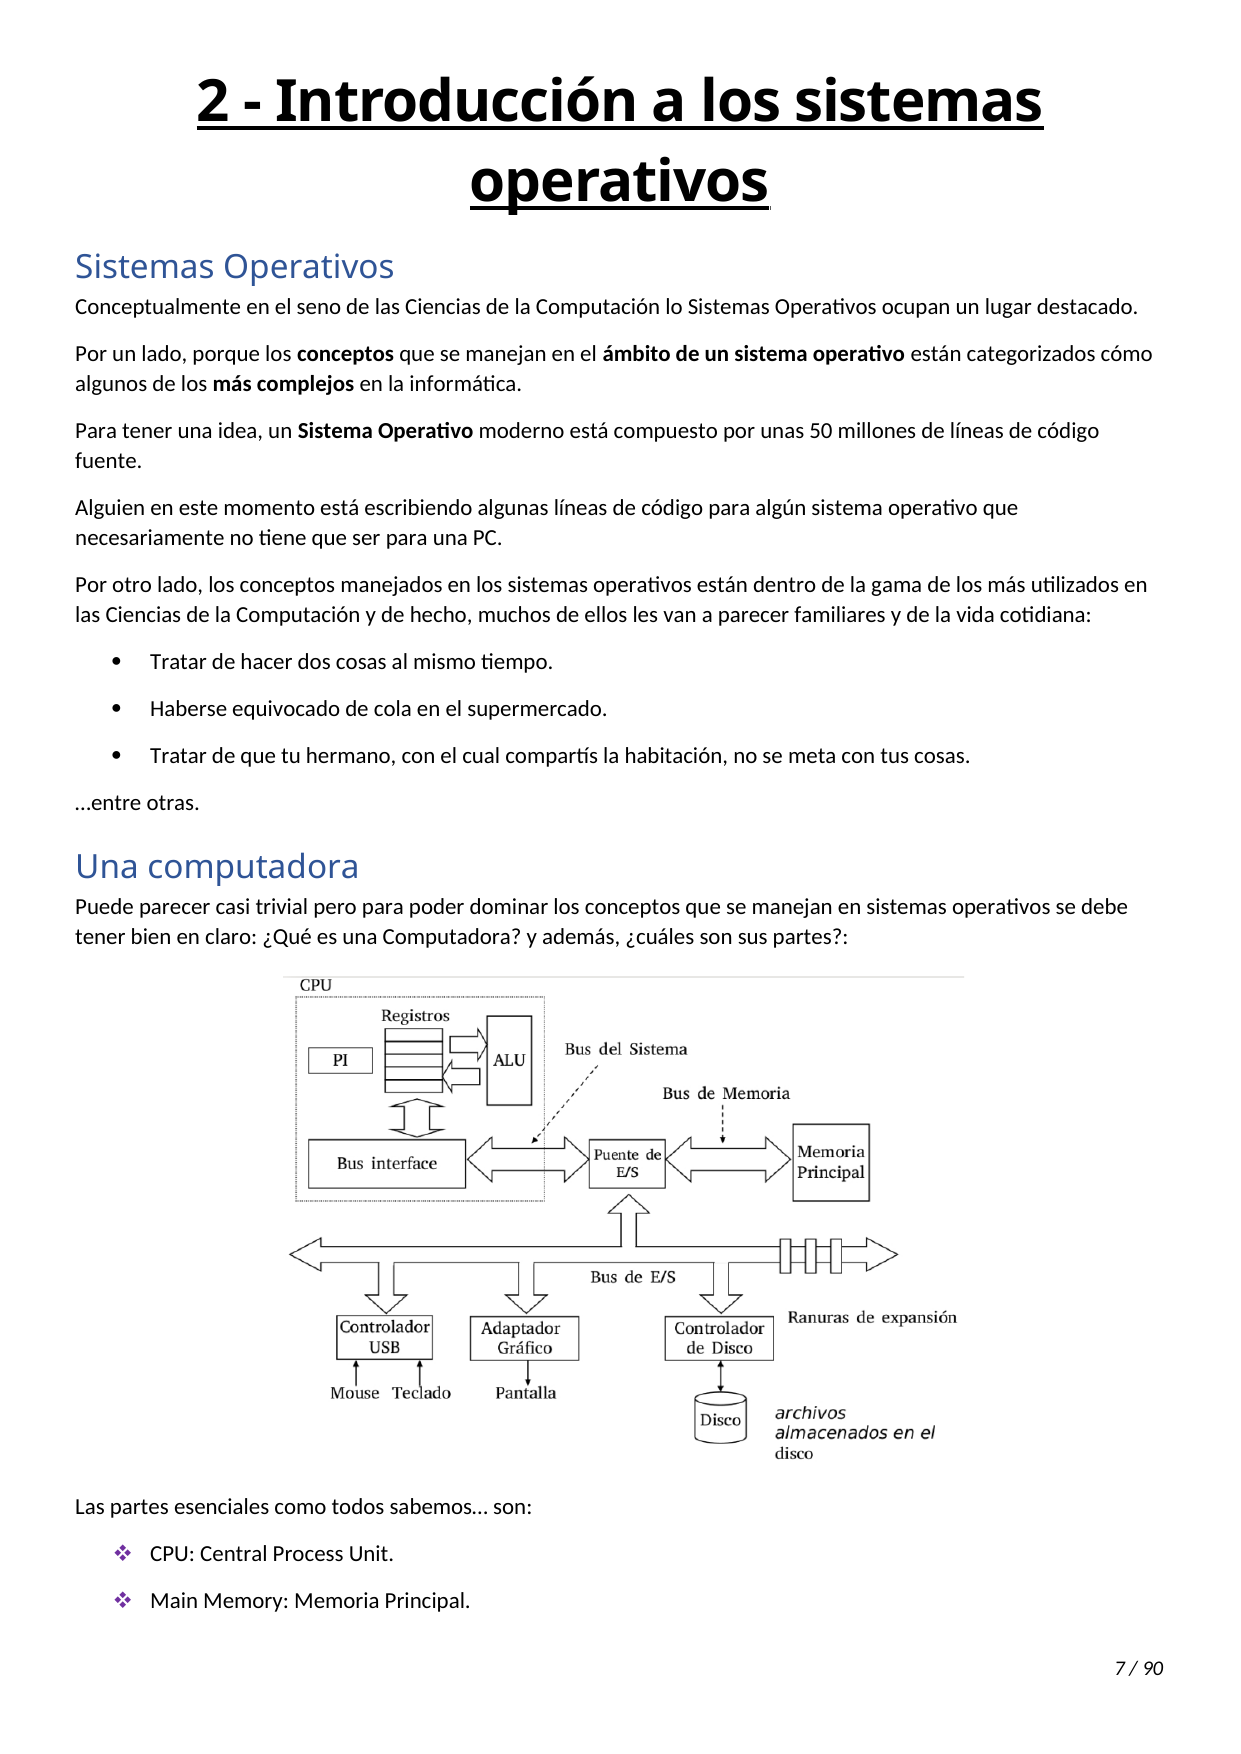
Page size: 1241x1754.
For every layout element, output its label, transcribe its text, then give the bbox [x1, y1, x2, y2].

list Main Memory: Memoria Principal. [112, 1586, 1165, 1614]
list Haberse equivocado de cola en el supermercado. [112, 694, 1165, 722]
subtitle Sistemas Operativos [75, 243, 1165, 288]
subtitle Una computadora [75, 843, 1165, 888]
list Tratar de que tu hermano, con el cual compartís la habitación, no se meta con tus cosas. [112, 741, 1165, 769]
list CPU: Central Process Unit. [112, 1539, 1165, 1567]
text …entre otras. [75, 788, 1165, 816]
text Por otro lado, los conceptos manejados en los sistemas operativos están dentro de la gama de los más utilizados en las Ciencias de la Computación y de hecho, muchos de ellos les van a parecer familiares y de la vida cotidiana: [75, 570, 1165, 628]
text Por un lado, porque los conceptos que se manejan en el ámbito de un sistema operativo están categorizados cómo algunos de los más complejos en la informática. [75, 339, 1165, 397]
text Puede parecer casi trivial pero para poder dominar los conceptos que se manejan en sistemas operativos se debe tener bien en claro: ¿Qué es una Computadora? y además, ¿cuáles son sus partes?: [75, 892, 1165, 950]
title 2 - Introducción a los sistemas operativos [75, 59, 1165, 218]
text Conceptualmente en el seno de las Ciencias de la Computación lo Sistemas Operativos ocupan un lugar destacado. [75, 292, 1165, 320]
picture [275, 969, 965, 1474]
text Alguien en este momento está escribiendo algunas líneas de código para algún sistema operativo que necesariamente no tiene que ser para una PC. [75, 493, 1165, 551]
text Para tener una idea, un Sistema Operativo moderno está compuesto por unas 50 millones de líneas de código fuente. [75, 416, 1165, 474]
list Tratar de hacer dos cosas al mismo tiempo. [112, 647, 1165, 675]
text Las partes esenciales como todos sabemos… son: [75, 1492, 1165, 1520]
